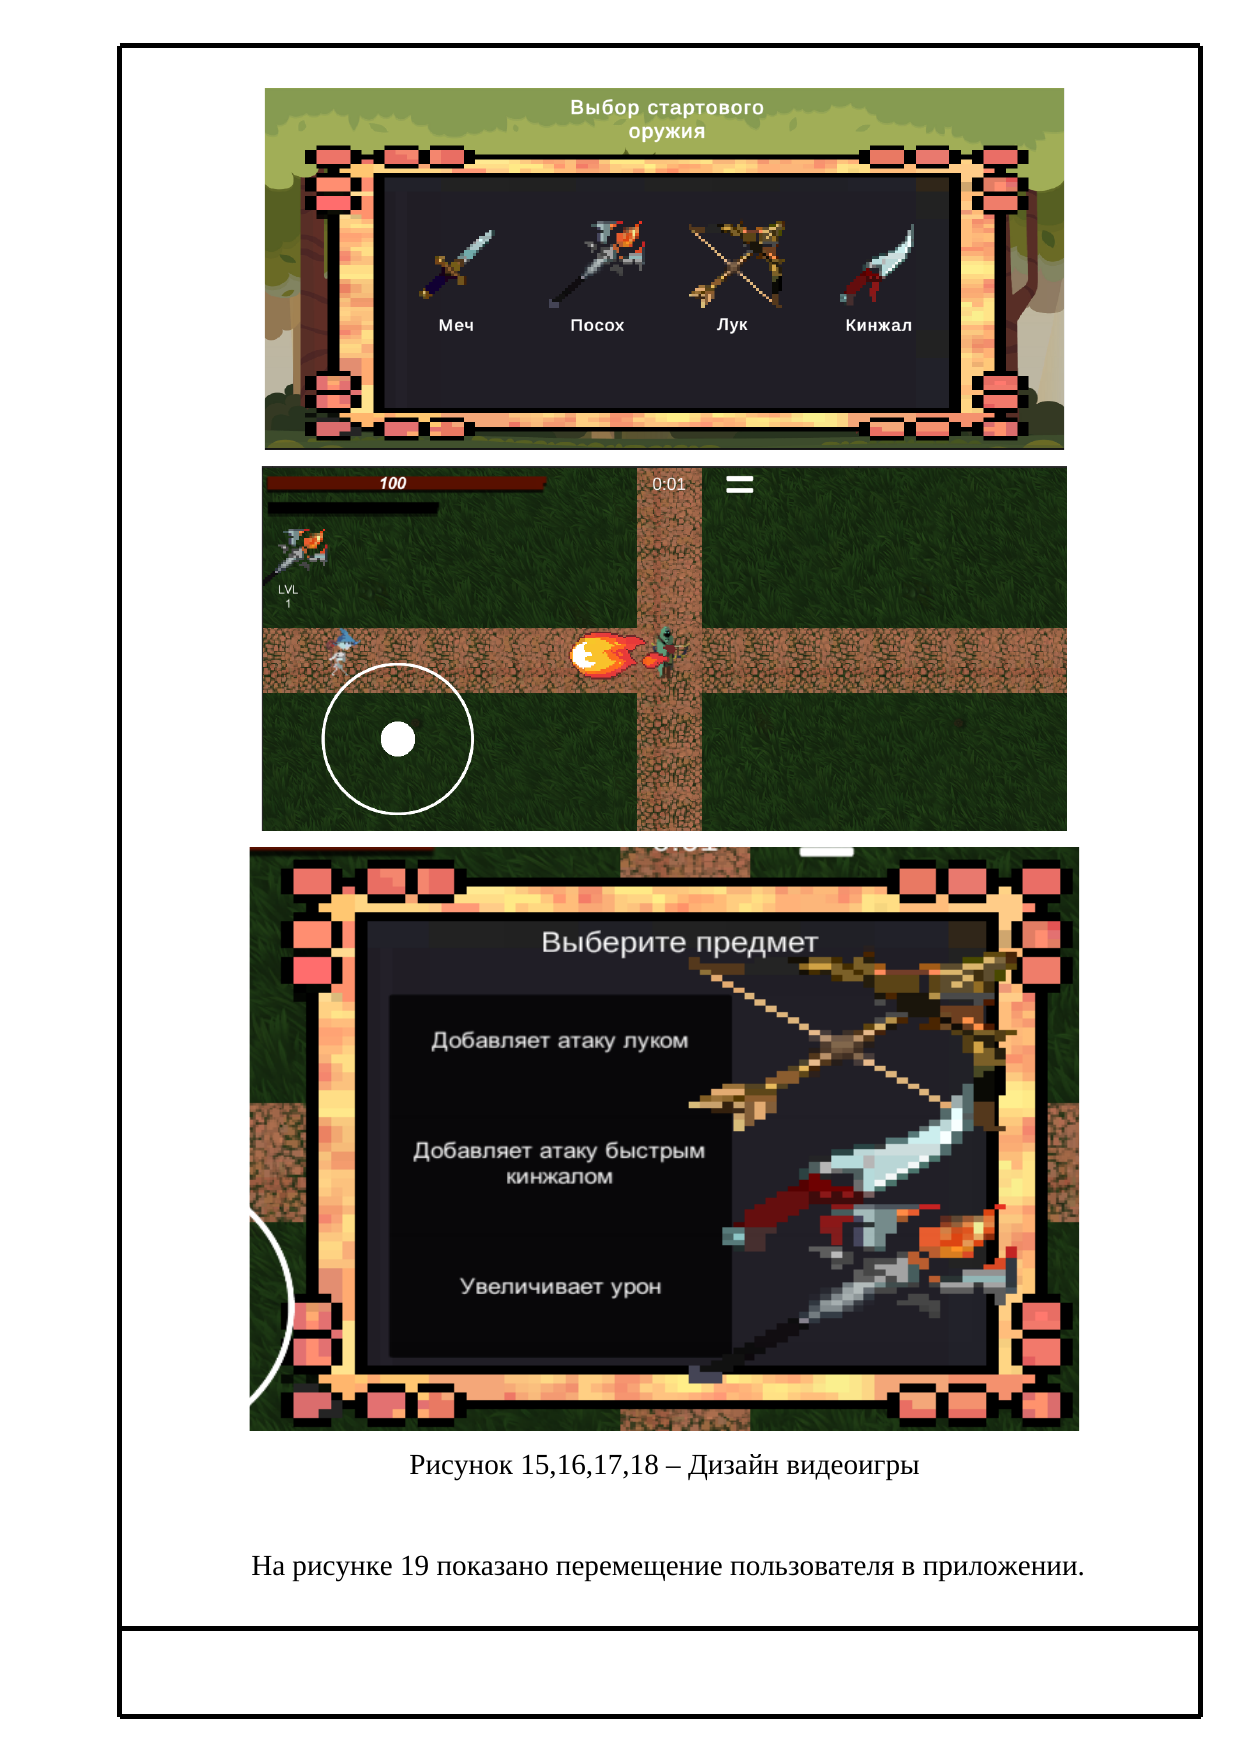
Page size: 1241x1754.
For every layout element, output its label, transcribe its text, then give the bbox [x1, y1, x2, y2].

text Рисунок 15,16,17,18 – Дизайн видеоигры [177, 1447, 1152, 1481]
picture [249, 847, 1080, 1431]
text На рисунке 19 показано перемещение пользователя в приложении. [177, 1548, 1152, 1581]
picture [264, 88, 1065, 450]
picture [261, 466, 1067, 831]
